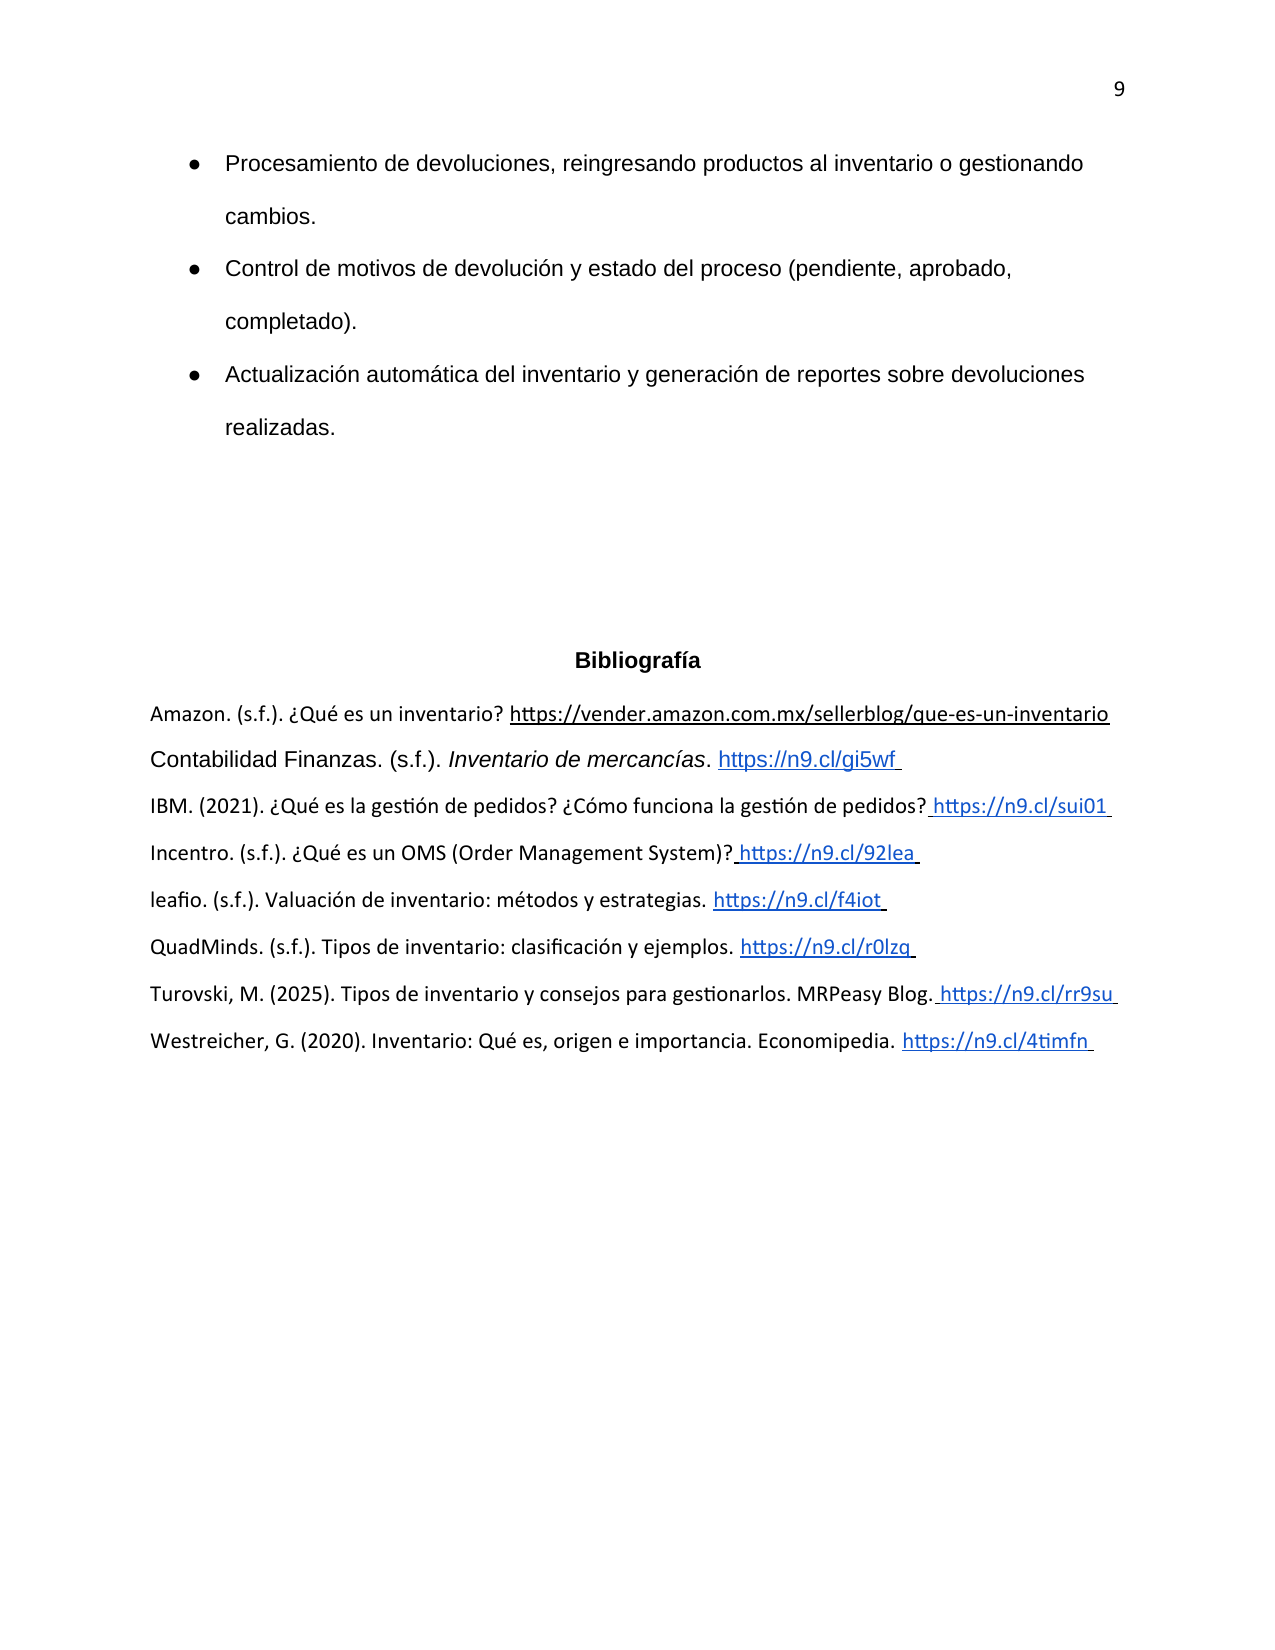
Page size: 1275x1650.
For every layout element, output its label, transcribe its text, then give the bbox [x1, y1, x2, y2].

text leafio. (s.f.). Valuación de inventario: métodos y estrategias. https://n9.cl/f4iot [150, 885, 1125, 913]
text Turovski, M. (2025). Tipos de inventario y consejos para gestionarlos. MRPeasy Blog. https://n9.cl/rr9su [150, 979, 1125, 1007]
text IBM. (2021). ¿Qué es la gestión de pedidos? ¿Cómo funciona la gestión de pedidos? https://n9.cl/sui01 [150, 791, 1125, 819]
text Westreicher, G. (2020). Inventario: Qué es, origen e importancia. Economipedia. https://n9.cl/4timfn [150, 1026, 1125, 1054]
text Contabilidad Finanzas. (s.f.). Inventario de mercancías. https://n9.cl/gi5wf [150, 746, 1125, 773]
list Procesamiento de devoluciones, reingresando productos al inventario o gestionando cambios. [187, 150, 1125, 229]
text Incentro. (s.f.). ¿Qué es un OMS (Order Management System)? https://n9.cl/92lea [150, 838, 1125, 866]
text Bibliografía [150, 647, 1125, 673]
text QuadMinds. (s.f.). Tipos de inventario: clasificación y ejemplos. https://n9.cl/r0lzq [150, 932, 1125, 960]
list Actualización automática del inventario y generación de reportes sobre devoluciones realizadas. [187, 361, 1125, 440]
list Control de motivos de devolución y estado del proceso (pendiente, aprobado, completado). [187, 255, 1125, 334]
text Amazon. (s.f.). ¿Qué es un inventario? https://vender.amazon.com.mx/sellerblog/que-es-un-inventario [150, 699, 1125, 727]
